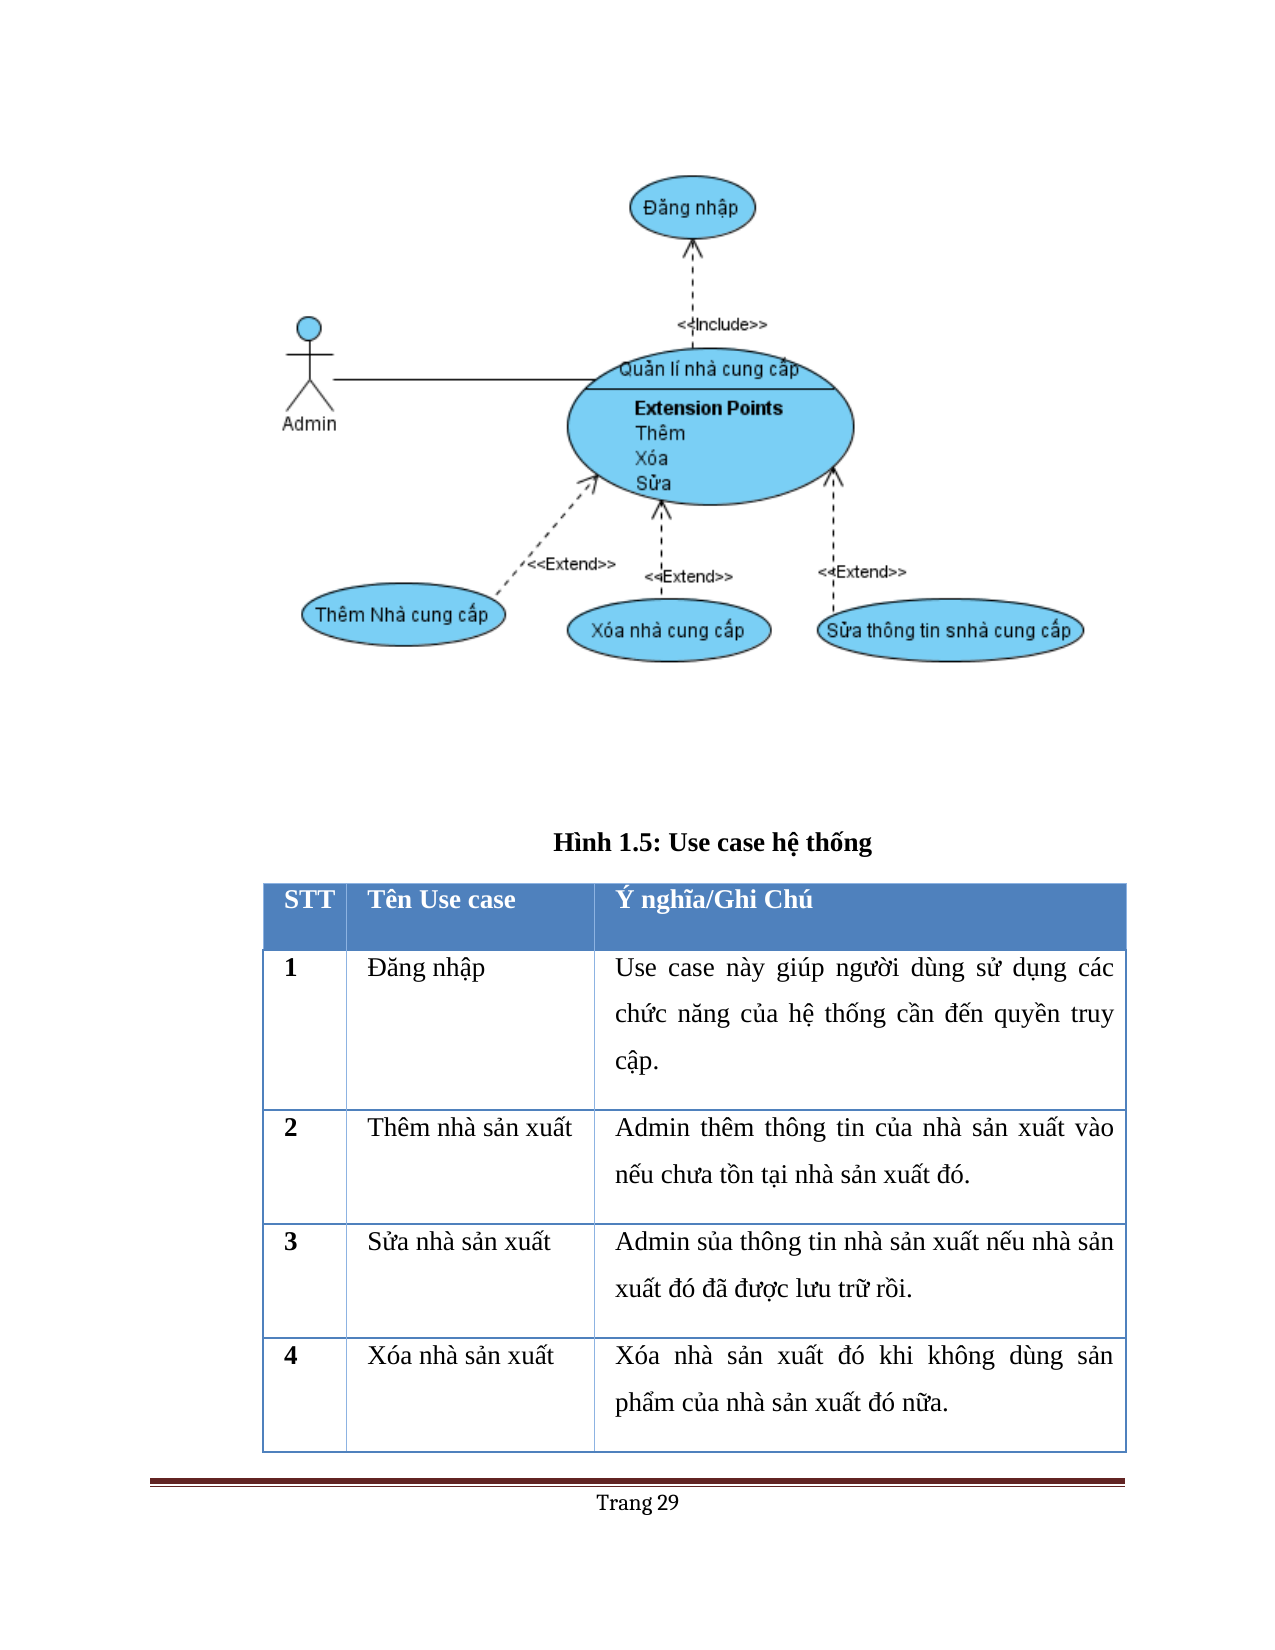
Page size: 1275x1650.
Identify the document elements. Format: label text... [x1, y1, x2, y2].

table_cell Sửa nhà sản xuất [347, 1225, 594, 1337]
list Hình 1.5: Use case hệ thống [300, 827, 1125, 858]
table_cell Thêm nhà sản xuất [347, 1111, 594, 1223]
table_cell Xóa nhà sản xuất [347, 1339, 594, 1451]
table_cell Admin sủa thông tin nhà sản xuất nếu nhà sản xuất đó đã được lưu trữ rồi. [595, 1225, 1125, 1337]
picture [225, 150, 1147, 802]
table_cell Đăng nhập [347, 951, 594, 1109]
table_cell Admin thêm thông tin của nhà sản xuất vào nếu chưa tồn tại nhà sản xuất đó. [595, 1111, 1125, 1223]
table_header STT [264, 884, 346, 949]
table_header Ý nghĩa/Ghi Chú [595, 884, 1126, 949]
table_cell Xóa nhà sản xuất đó khi không dùng sản phẩm của nhà sản xuất đó nữa. [595, 1339, 1125, 1451]
table_cell 4 [264, 1339, 346, 1451]
table_cell 3 [264, 1225, 346, 1337]
table_header Tên Use case [347, 884, 594, 949]
table_cell Use case này giúp người dùng sử dụng các chức năng của hệ thống cần đến quyền truy cập. [595, 951, 1125, 1109]
table_cell 1 [264, 951, 346, 1109]
table_cell 2 [264, 1111, 346, 1223]
